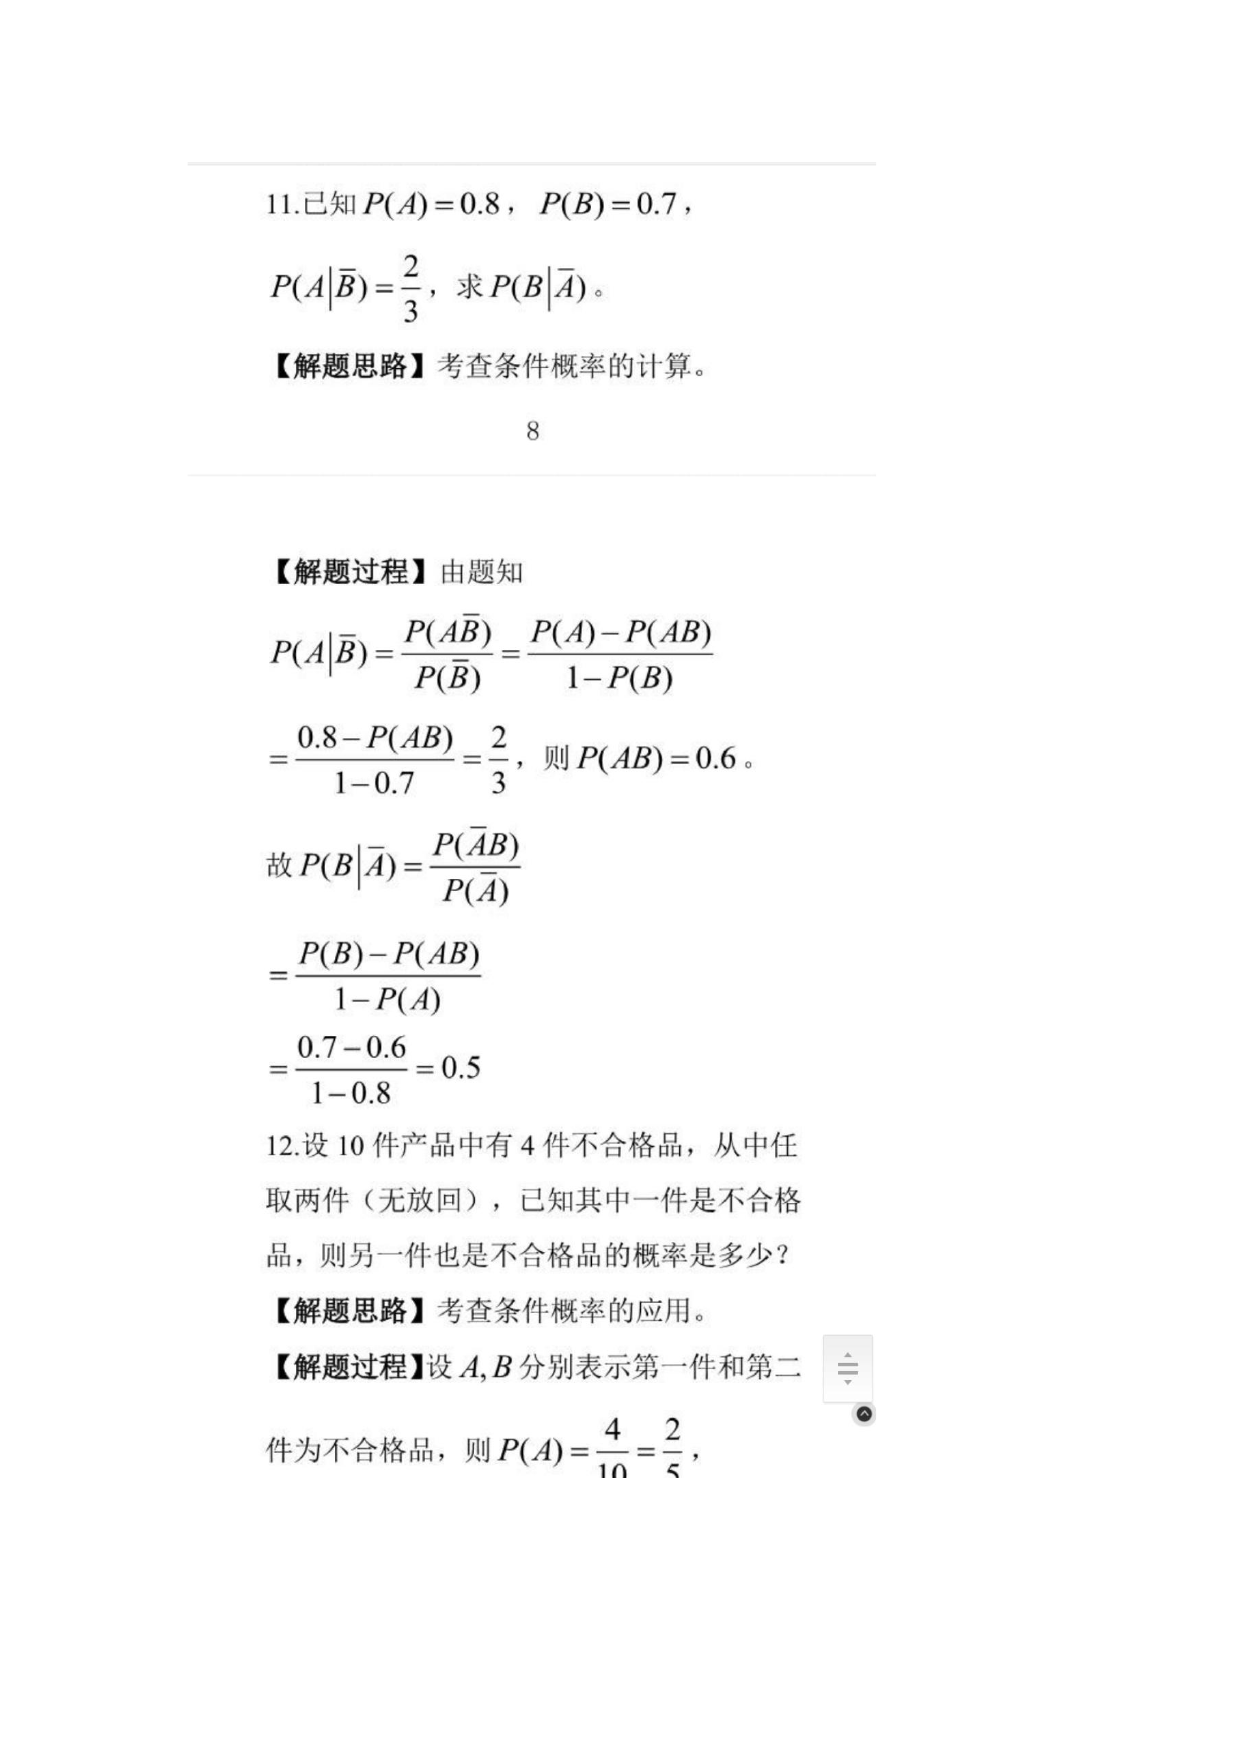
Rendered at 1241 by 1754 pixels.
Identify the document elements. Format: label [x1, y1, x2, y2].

picture [187, 162, 877, 1478]
